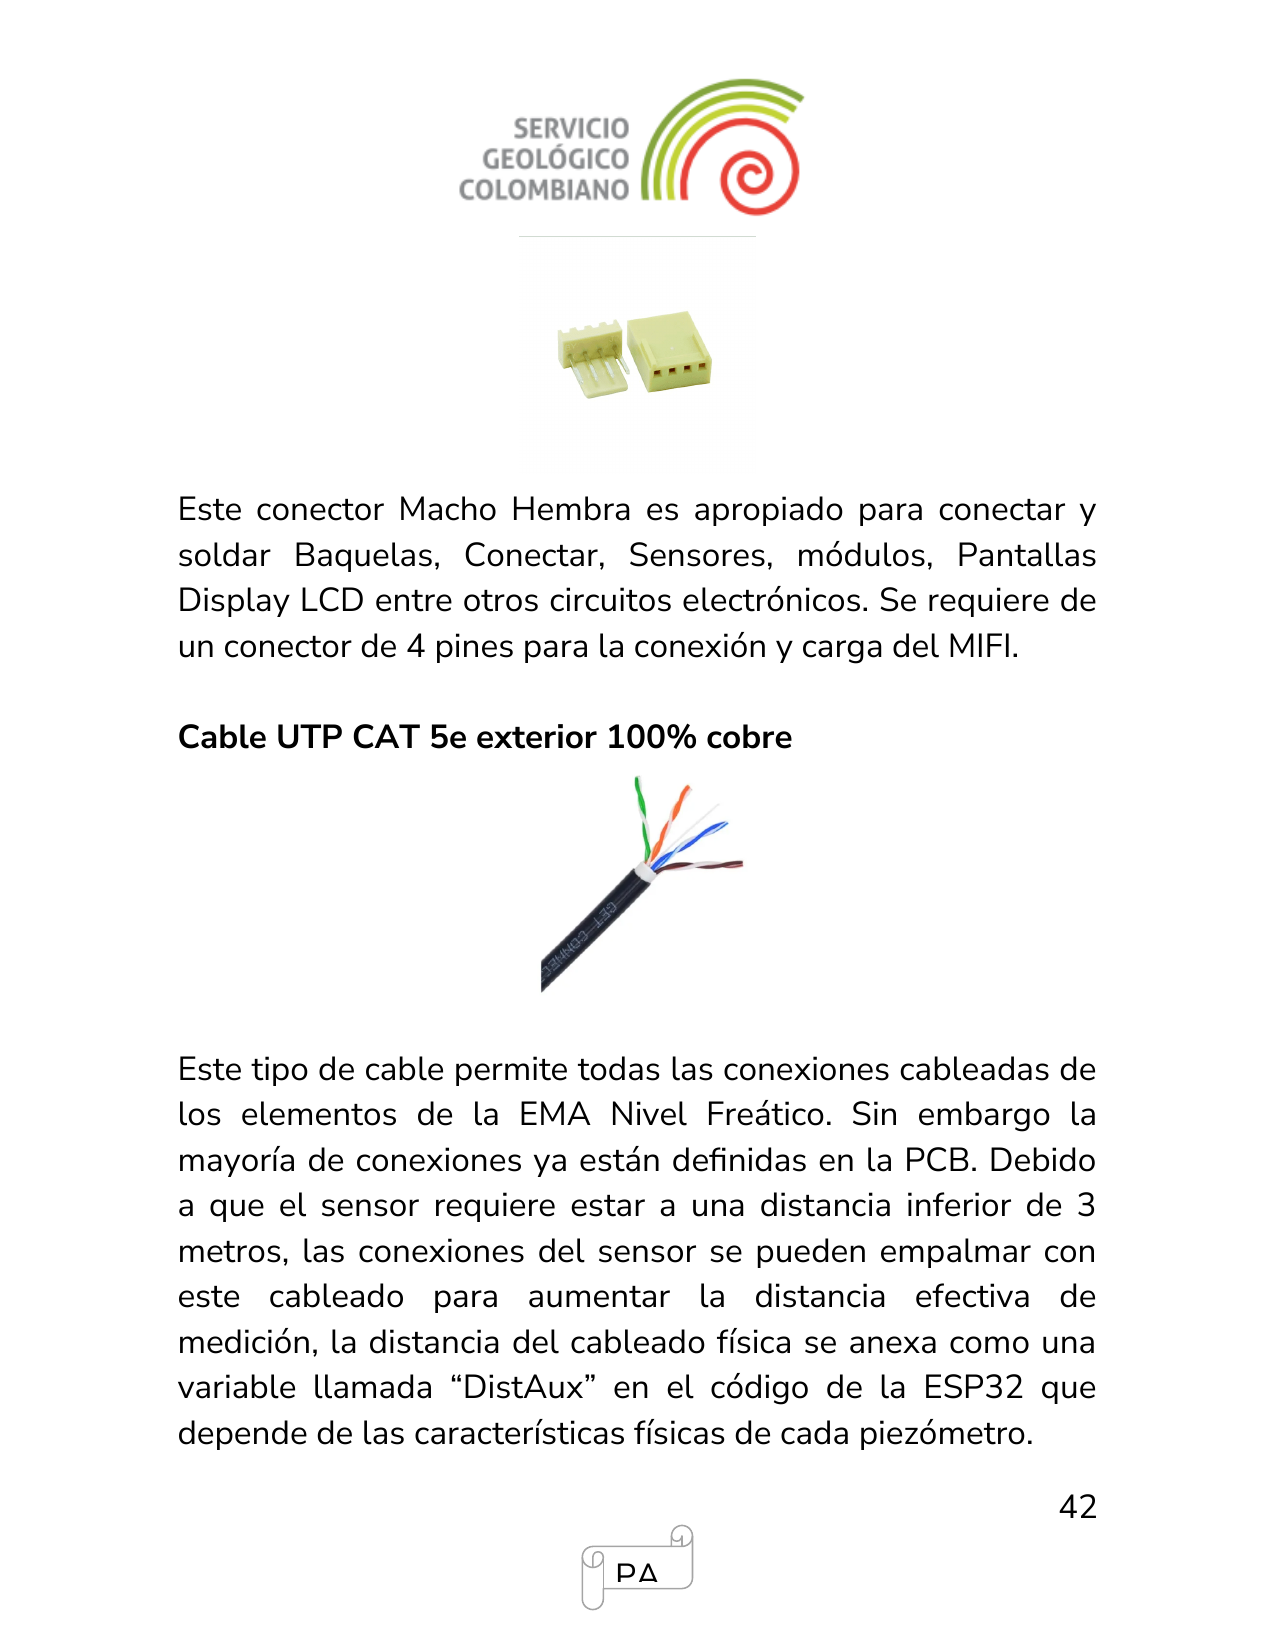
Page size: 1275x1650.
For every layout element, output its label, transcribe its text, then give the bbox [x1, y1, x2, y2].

picture [452, 73, 823, 487]
text Cable UTP CAT 5e exterior 100% cobre [177, 714, 1098, 760]
picture [526, 760, 749, 1001]
text Este conector Macho Hembra es apropiado para conectar y soldar Baquelas, Conectar, Sensores, módulos, Pantallas Display LCD entre otros circuitos electrónicos. Se requiere de un conector de 4 pines para la conexión y carga del MIFI. [177, 487, 1098, 669]
text Este tipo de cable permite todas las conexiones cableadas de los elementos de la EMA Nivel Freático. Sin embargo la mayoría de conexiones ya están definidas en la PCB. Debido a que el sensor requiere estar a una distancia inferior de 3 metros, las conexiones del sensor se pueden empalmar con este cableado para aumentar la distancia efectiva de medición, la distancia del cableado física se anexa como una variable llamada “DistAux” en el código de la ESP32 que depende de las características físicas de cada piezómetro. [177, 1047, 1098, 1456]
